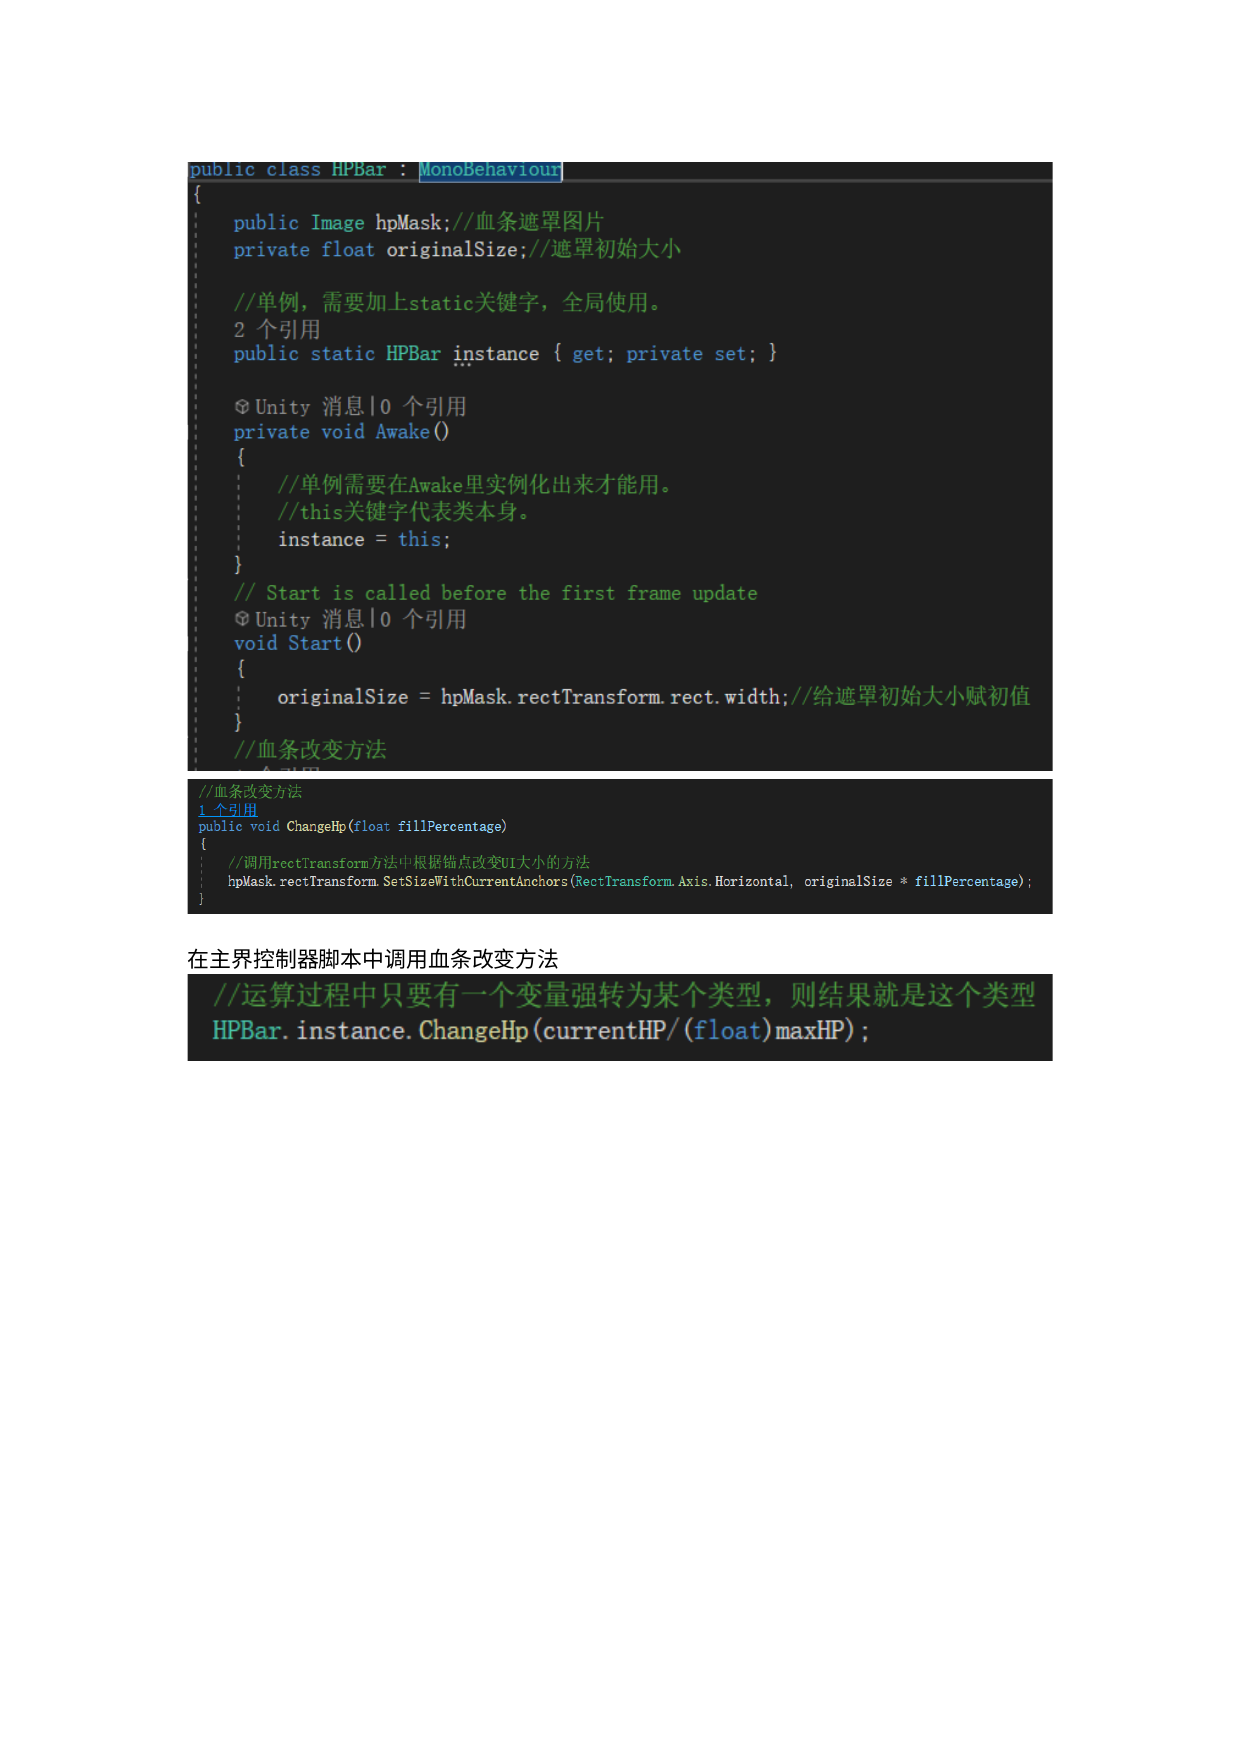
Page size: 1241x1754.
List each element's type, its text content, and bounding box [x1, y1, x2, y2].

picture [187, 974, 1053, 1061]
picture [187, 162, 1053, 771]
picture [187, 779, 1053, 914]
text 在主界控制器脚本中调用血条改变方法 [187, 942, 1053, 974]
